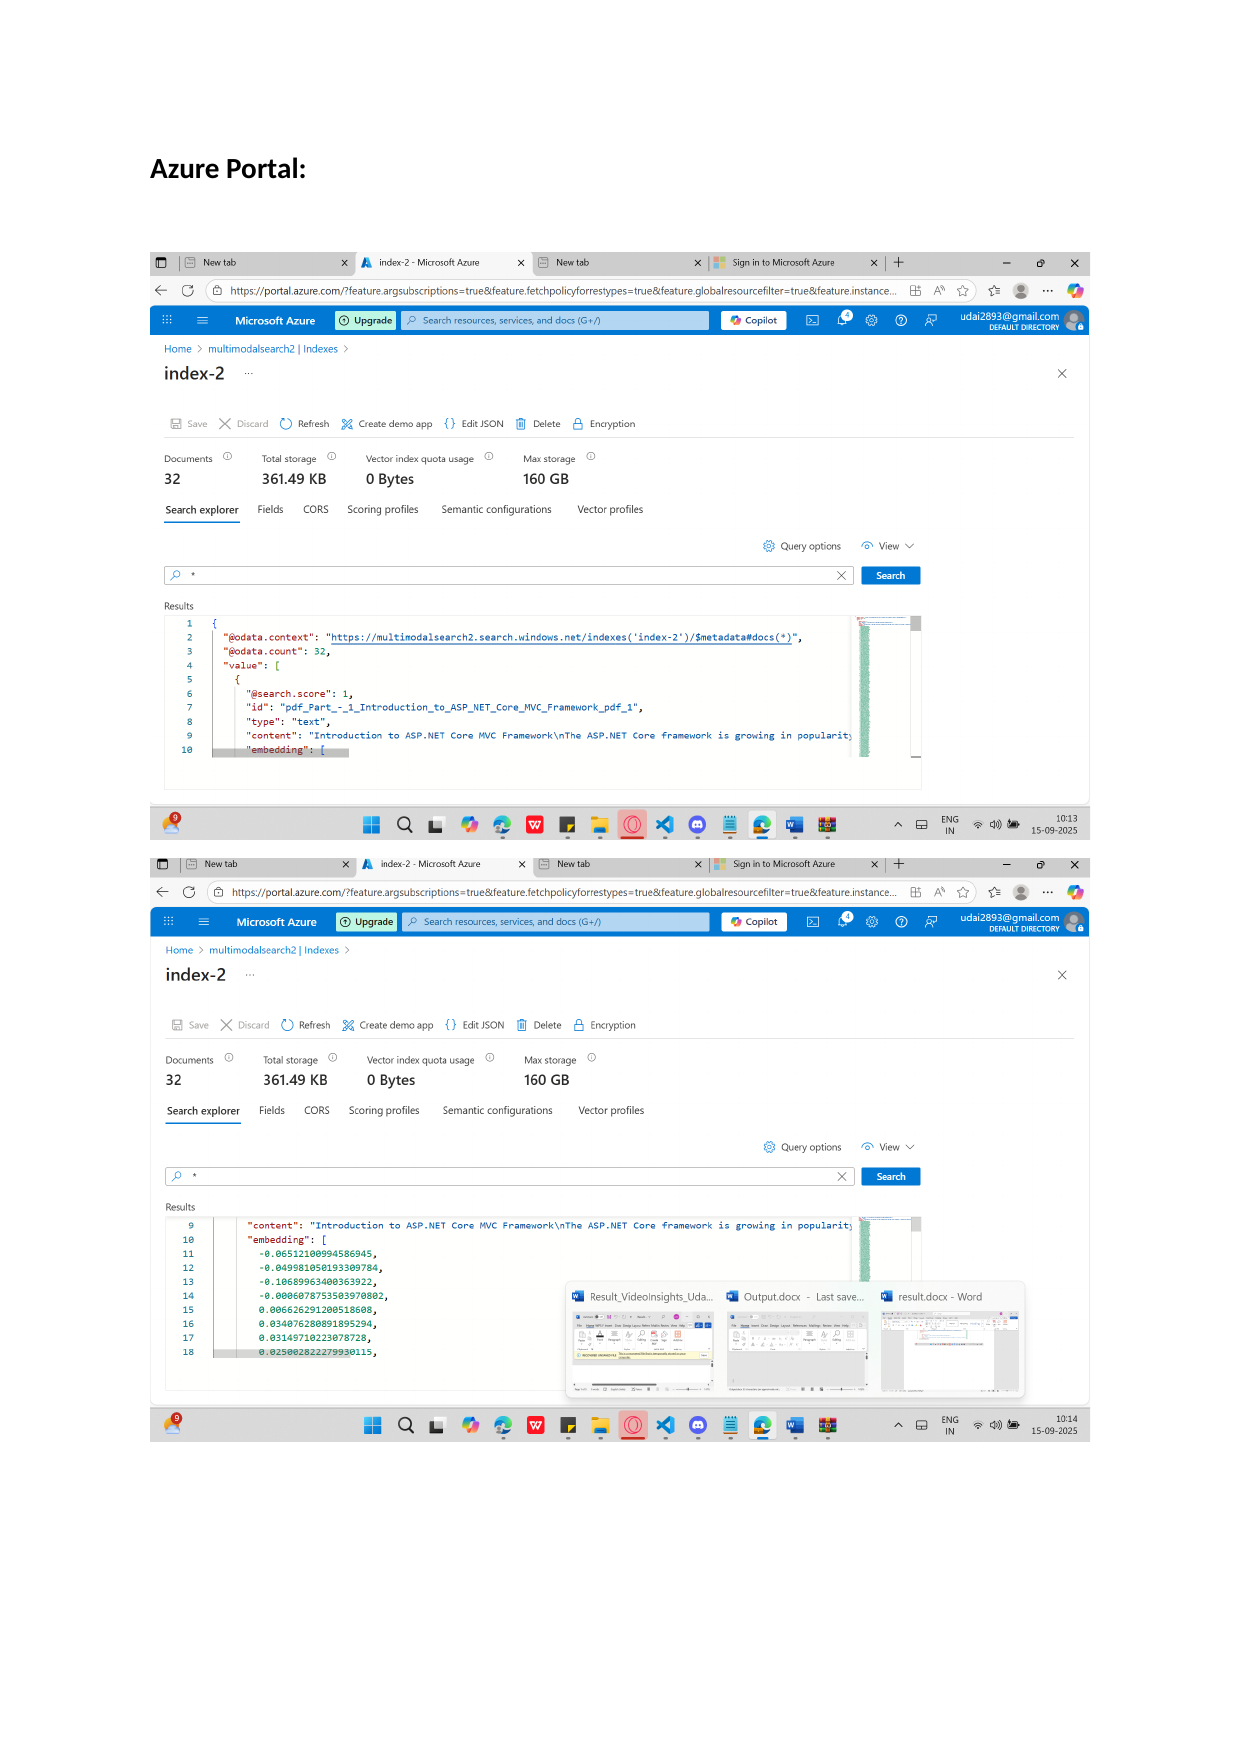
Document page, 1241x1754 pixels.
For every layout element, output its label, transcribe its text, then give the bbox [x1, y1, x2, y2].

picture [150, 858, 1091, 1442]
picture [150, 252, 1091, 840]
text Azure Portal: [150, 150, 1090, 186]
